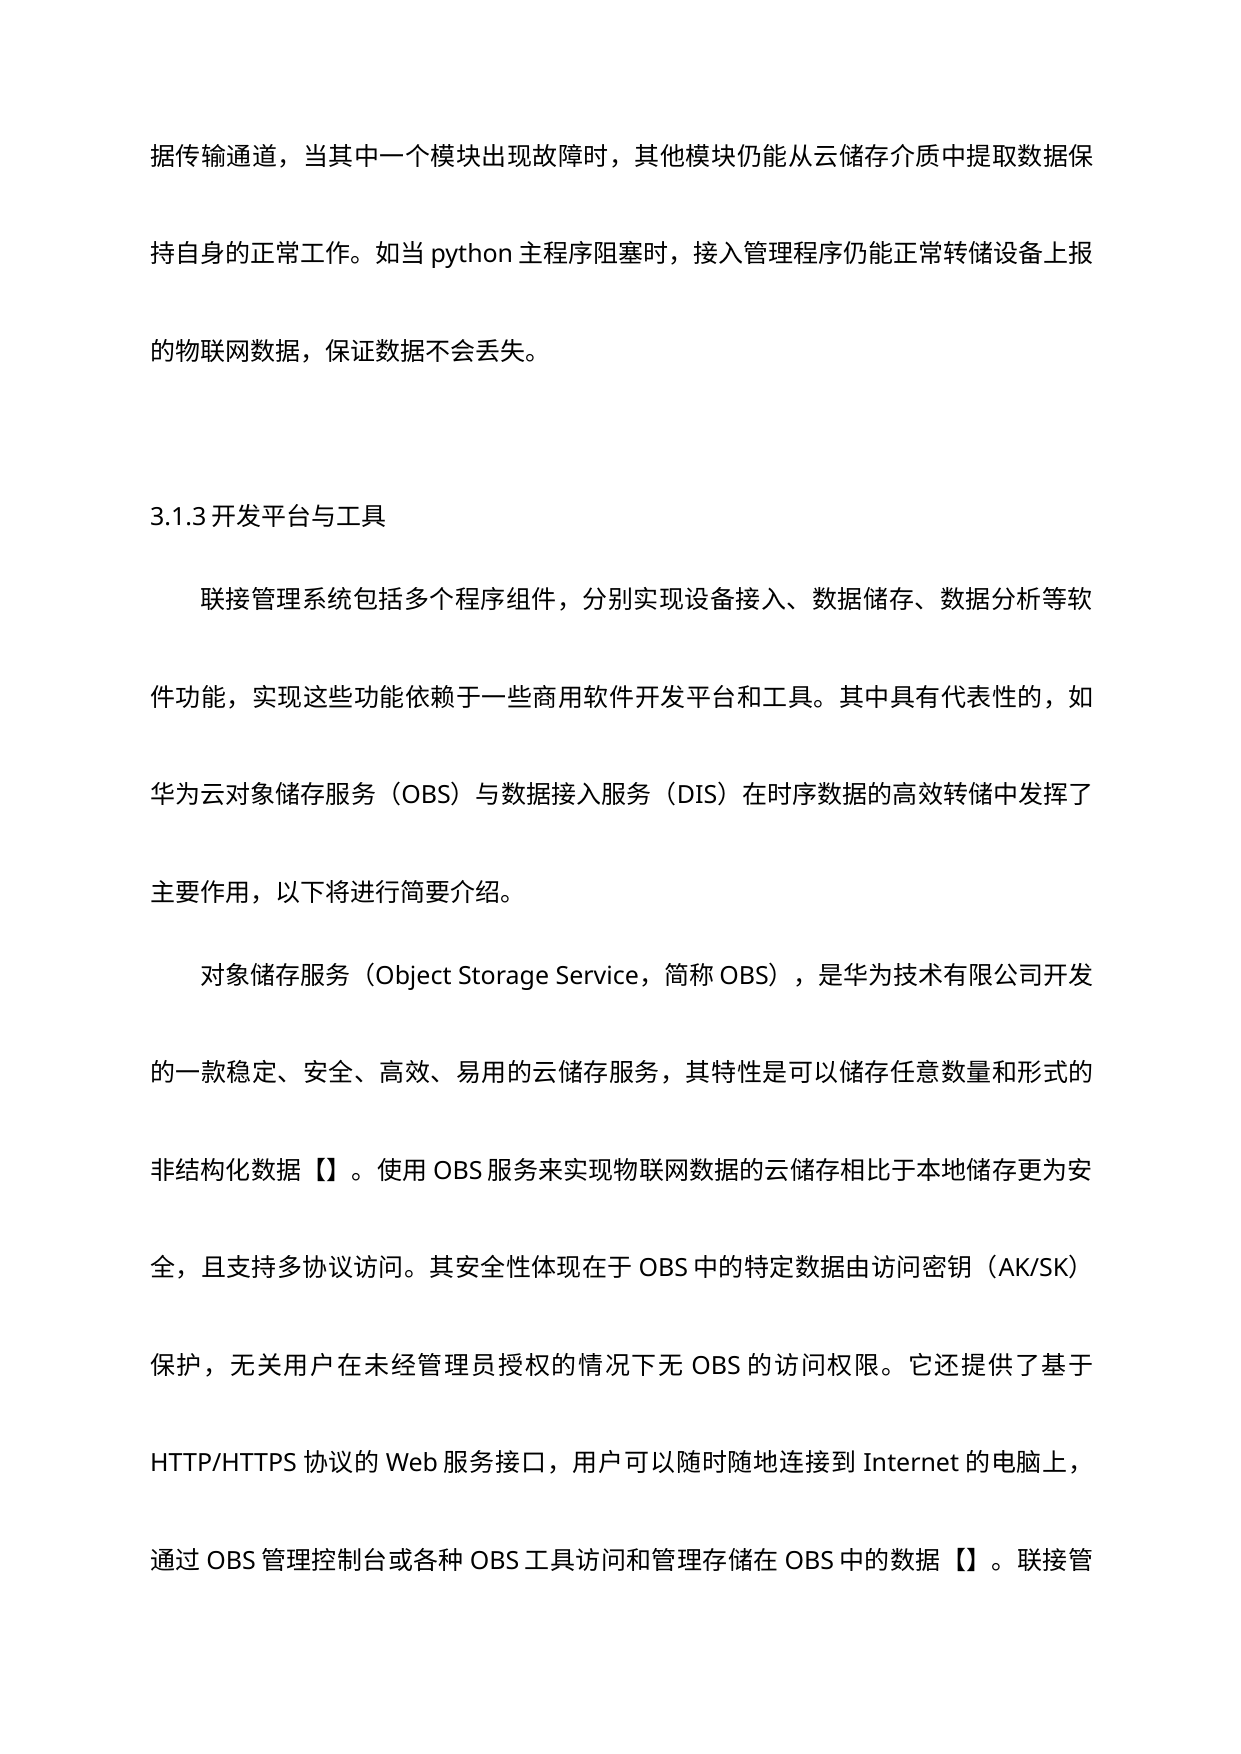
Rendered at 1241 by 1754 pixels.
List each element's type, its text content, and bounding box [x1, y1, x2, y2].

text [150, 122, 1094, 382]
text 联接管理系统包括多个程序组件，分别实现设备接入、数据储存、数据分析等软件功能，实现这些功能依赖于一些商用软件开发平台和工具。其中具有代表性的，如华为云对象储存服务（OBS）与数据接入服务（DIS）在时序数据的高效转储中发挥了主要作用，以下将进行简要介绍。 [150, 565, 1094, 923]
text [150, 941, 1094, 1591]
text 3.1.3开发平台与工具 [150, 482, 1094, 547]
